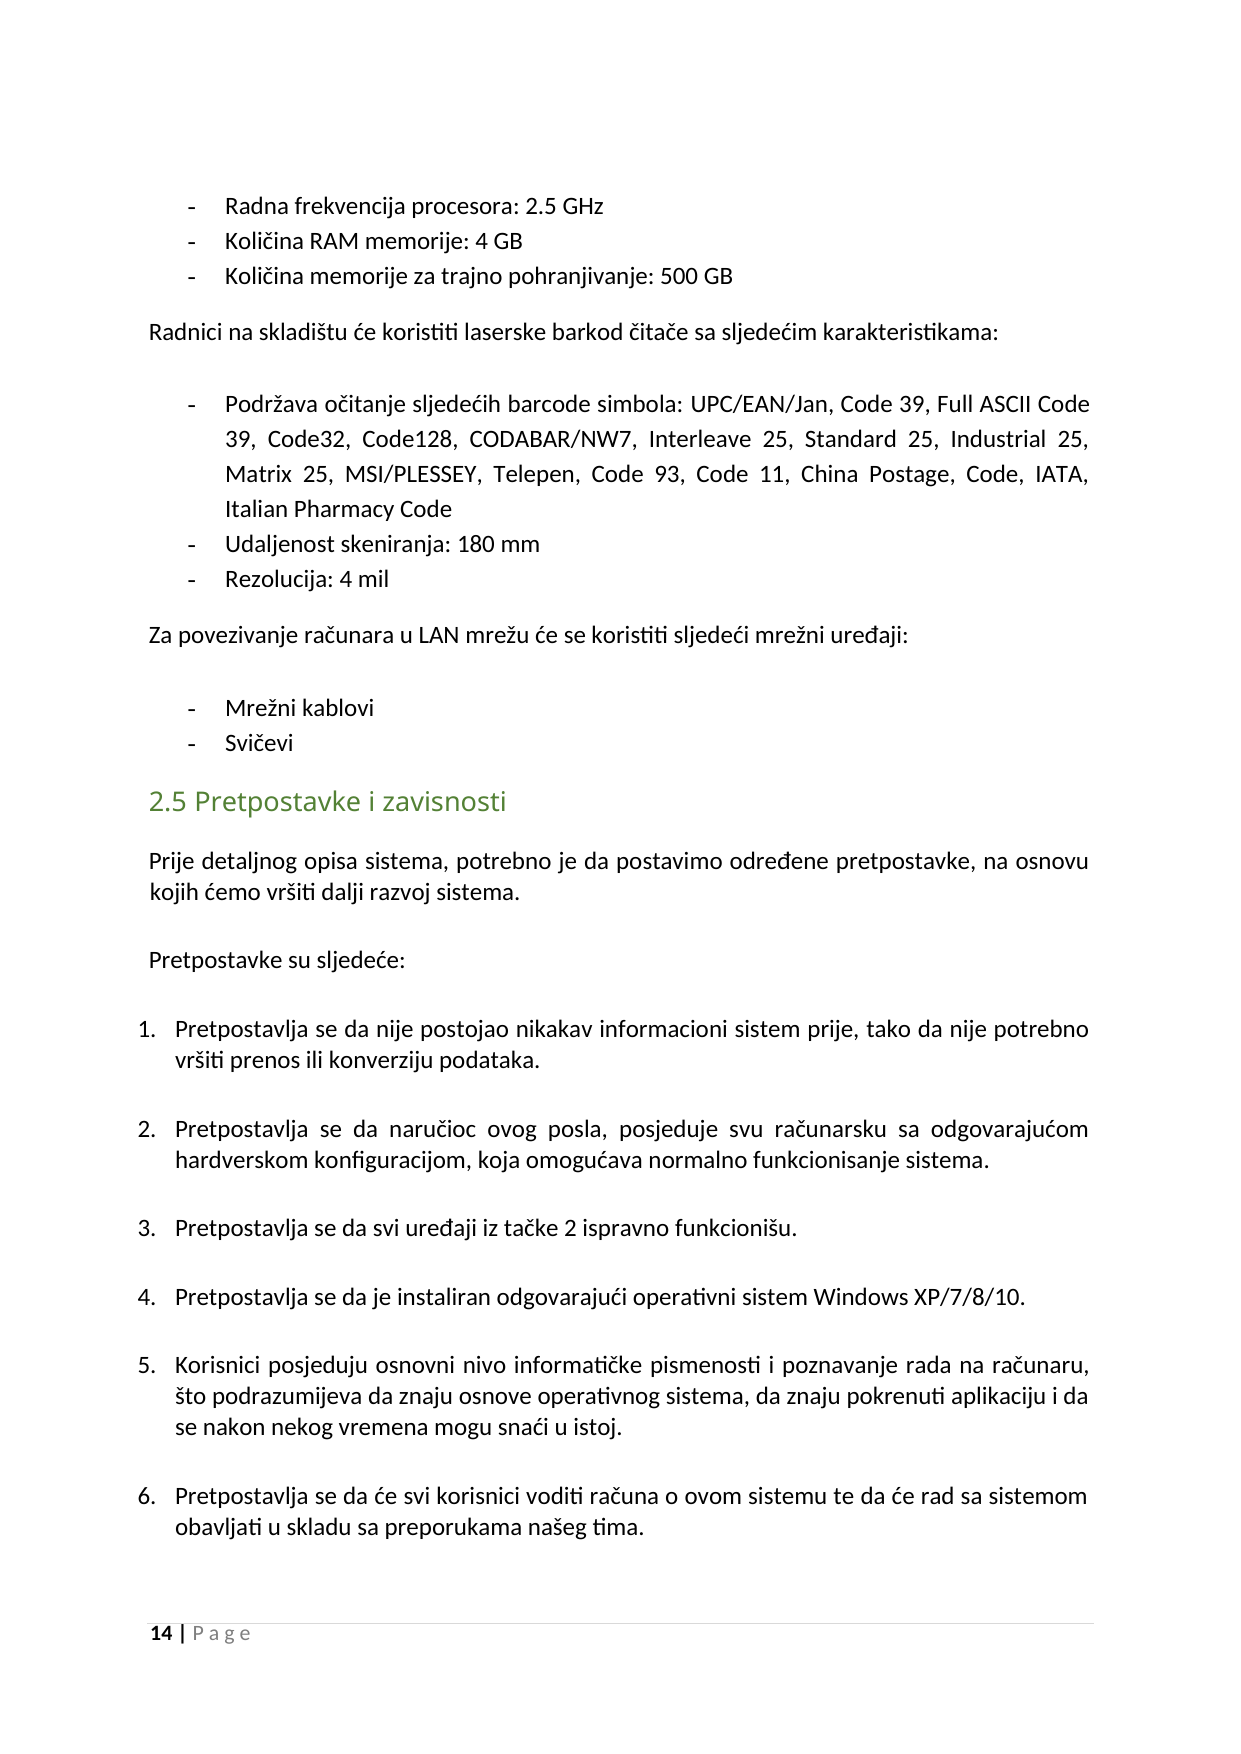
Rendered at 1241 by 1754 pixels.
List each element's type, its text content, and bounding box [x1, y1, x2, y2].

list Pretpostavlja se da svi uređaji iz tačke 2 ispravno funkcionišu. [137, 1212, 1090, 1243]
subtitle 2.5 Pretpostavke i zavisnosti [148, 782, 1090, 819]
list Količina memorije za trajno pohranjivanje: 500 GB [187, 260, 1090, 291]
list Pretpostavlja se da nije postojao nikakav informacioni sistem prije, tako da nije potrebno vršiti prenos ili konverziju podataka. [137, 1013, 1090, 1075]
list Pretpostavlja se da naručioc ovog posla, posjeduje svu računarsku sa odgovarajućom hardverskom konfiguracijom, koja omogućava normalno funkcionisanje sistema. [137, 1113, 1090, 1174]
list Korisnici posjeduju osnovni nivo informatičke pismenosti i poznavanje rada na računaru, što podrazumijeva da znaju osnove operativnog sistema, da znaju pokrenuti aplikaciju i da se nakon nekog vremena mogu snaći u istoj. [137, 1349, 1090, 1442]
list Rezolucija: 4 mil [187, 563, 1090, 594]
text Radnici na skladištu će koristiti laserske barkod čitače sa sljedećim karakteristikama: [148, 316, 1090, 346]
list Radna frekvencija procesora: 2.5 GHz [187, 190, 1090, 221]
list Podržava očitanje sljedećih barcode simbola: UPC/EAN/Jan, Code 39, Full ASCII Code 39, Code32, Code128, CODABAR/NW7, Interleave 25, Standard 25, Industrial 25, Matrix 25, MSI/PLESSEY, Telepen, Code 93, Code 11, China Postage, Code, IATA, Italian Pharmacy Code [187, 388, 1090, 524]
list Svičevi [187, 727, 1090, 757]
list Pretpostavlja se da će svi korisnici voditi računa o ovom sistemu te da će rad sa sistemom obavljati u skladu sa preporukama našeg tima. [137, 1480, 1090, 1542]
text Pretpostavke su sljedeće: [148, 945, 1090, 975]
text Prije detaljnog opisa sistema, potrebno je da postavimo određene pretpostavke, na osnovu kojih ćemo vršiti dalji razvoj sistema. [148, 845, 1090, 907]
list Mrežni kablovi [187, 692, 1090, 722]
list Količina RAM memorije: 4 GB [187, 225, 1090, 256]
list Udaljenost skeniranja: 180 mm [187, 528, 1090, 559]
list Pretpostavlja se da je instaliran odgovarajući operativni sistem Windows XP/7/8/10. [137, 1281, 1090, 1311]
text Za povezivanje računara u LAN mrežu će se koristiti sljedeći mrežni uređaji: [148, 619, 1090, 650]
